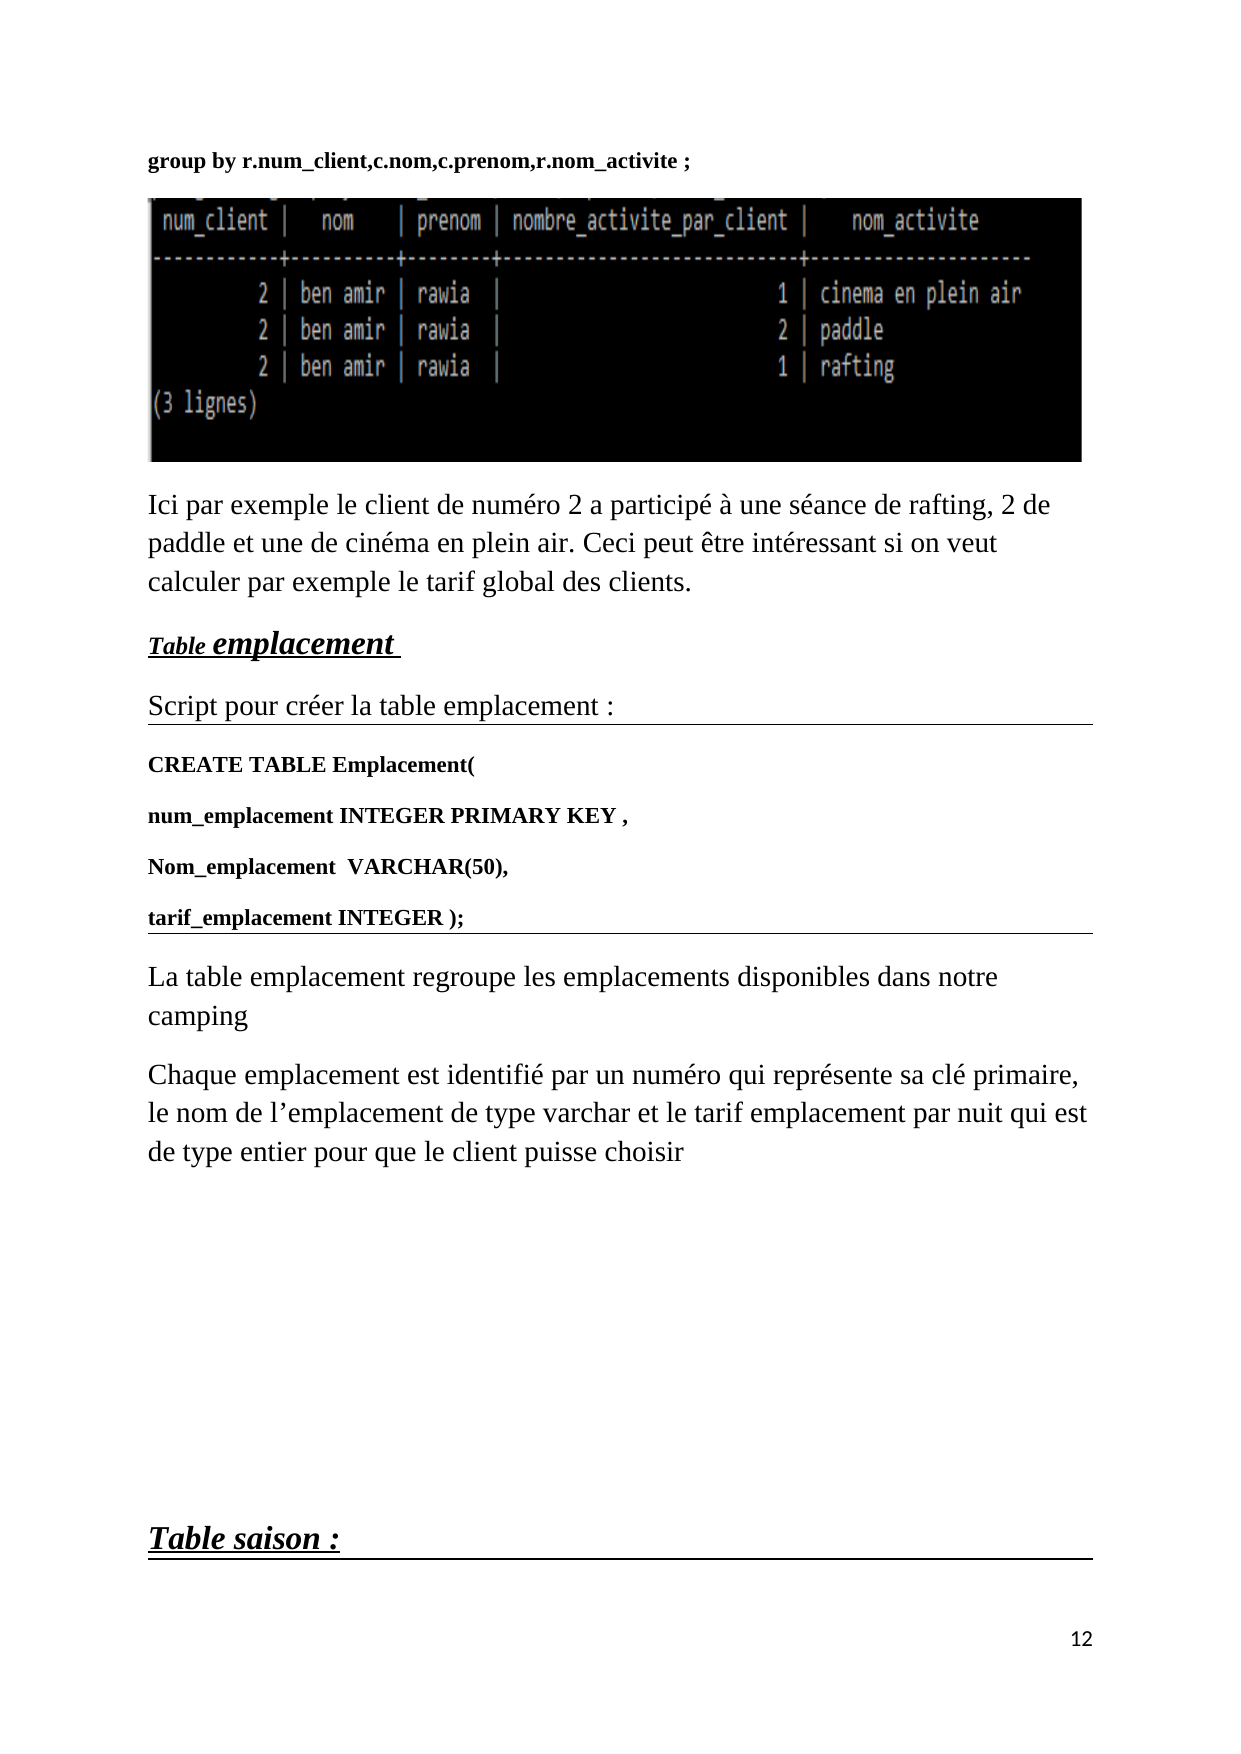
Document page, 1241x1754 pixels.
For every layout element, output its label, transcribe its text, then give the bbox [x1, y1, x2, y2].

text Chaque emplacement est identifié par un numéro qui représente sa clé primaire, le nom de l’emplacement de type varchar et le tarif emplacement par nuit qui est de type entier pour que le client puisse choisir [148, 1057, 1093, 1168]
text Nom_emplacement VARCHAR(50), [148, 853, 1093, 880]
picture [147, 198, 1082, 462]
text Table emplacement [148, 623, 1093, 662]
text Ici par exemple le client de numéro 2 a participé à une séance de rafting, 2 de paddle et une de cinéma en plein air. Ceci peut être intéressant si on veut calculer par exemple le tarif global des clients. [148, 487, 1093, 597]
text CREATE TABLE Emplacement( [148, 751, 1093, 778]
text tarif_emplacement INTEGER ); [148, 904, 1093, 933]
text Script pour créer la table emplacement : [148, 688, 1093, 724]
text group by r.num_client,c.nom,c.prenom,r.nom_activite ; [148, 148, 1093, 174]
text La table emplacement regroupe les emplacements disponibles dans notre camping [148, 959, 1093, 1031]
text Table saison : [148, 1518, 1093, 1558]
text num_emplacement INTEGER PRIMARY KEY , [148, 802, 1093, 829]
